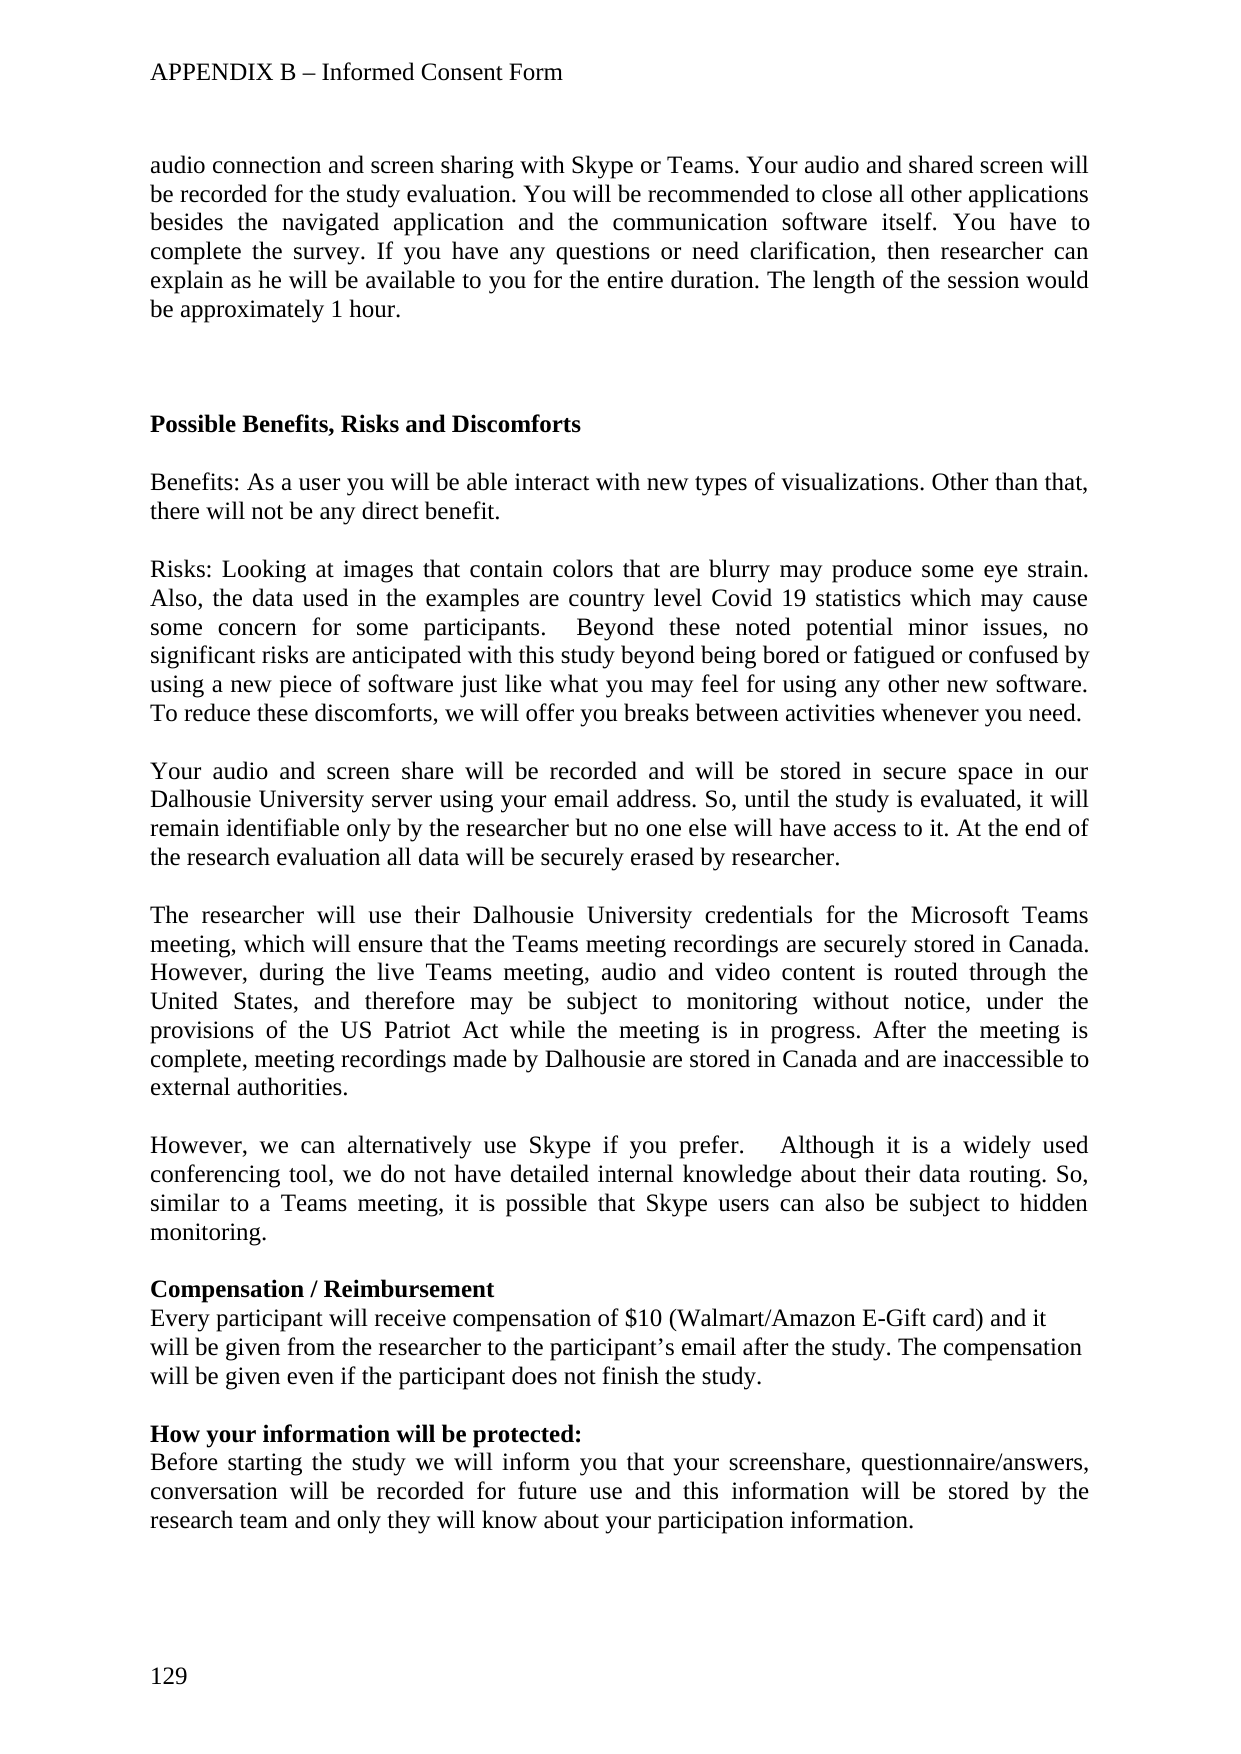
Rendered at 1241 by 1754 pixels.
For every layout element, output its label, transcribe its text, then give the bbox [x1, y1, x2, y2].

text Possible Benefits, Risks and Discomforts [150, 409, 1090, 438]
text How your information will be protected: Before starting the study we will inform you that your screenshare, questionnaire/answers, conversation will be recorded for future use and this information will be stored by the research team and only they will know about your participation information. [150, 1419, 1090, 1534]
text The researcher will use their Dalhousie University credentials for the Microsoft Teams meeting, which will ensure that the Teams meeting recordings are securely stored in Canada. However, during the live Teams meeting, audio and video content is routed through the United States, and therefore may be subject to monitoring without notice, under the provisions of the US Patriot Act while the meeting is in progress. After the meeting is complete, meeting recordings made by Dalhousie are stored in Canada and are inaccessible to external authorities. [150, 900, 1090, 1101]
text Your audio and screen share will be recorded and will be stored in secure space in our Dalhousie University server using your email address. So, until the study is evaluated, it will remain identifiable only by the researcher but no one else will have access to it. At the end of the research evaluation all data will be securely erased by researcher. [150, 756, 1090, 871]
text Risks: Looking at images that contain colors that are blurry may produce some eye strain. Also, the data used in the examples are country level Covid 19 statistics which may cause some concern for some participants. Beyond these noted potential minor issues, no significant risks are anticipated with this study beyond being bored or fatigued or confused by using a new piece of software just like what you may feel for using any other new software. To reduce these discomforts, we will offer you breaks between activities whenever you need. [150, 554, 1090, 727]
text However, we can alternatively use Skype if you prefer. Although it is a widely used conferencing tool, we do not have detailed internal knowledge about their data routing. So, similar to a Teams meeting, it is possible that Skype users can also be subject to hidden monitoring. [150, 1130, 1090, 1245]
text Compensation / Reimbursement Every participant will receive compensation of $10 (Walmart/Amazon E-Gift card) and it will be given from the researcher to the participant’s email after the study. The compensation will be given even if the participant does not finish the study. [150, 1274, 1090, 1389]
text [150, 150, 1090, 322]
text Benefits: As a user you will be able interact with new types of visualizations. Other than that, there will not be any direct benefit. [150, 467, 1090, 525]
